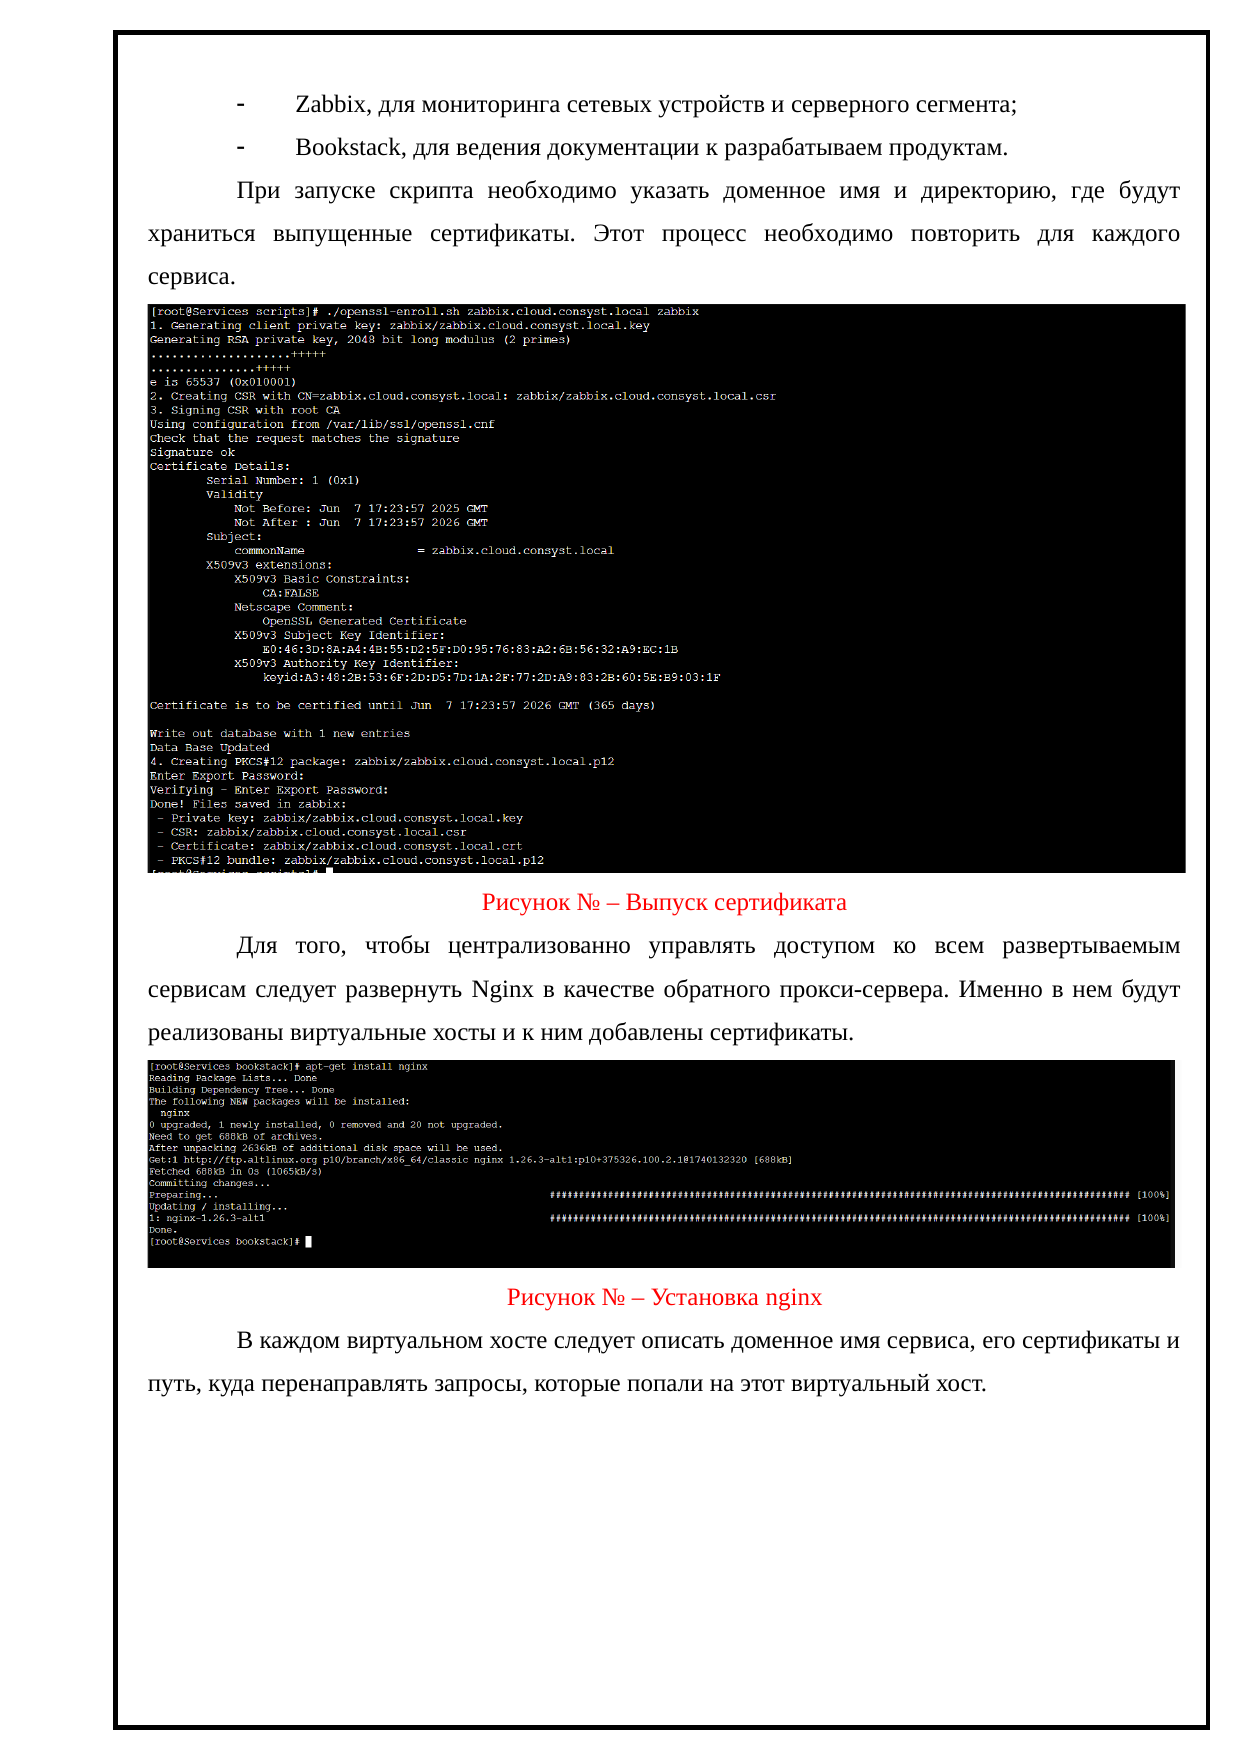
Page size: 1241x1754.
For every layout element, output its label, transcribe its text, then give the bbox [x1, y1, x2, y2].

text Рисунок № – Установка nginx [148, 1282, 1181, 1311]
picture [147, 1060, 1182, 1268]
list Bookstack, для ведения документации к разрабатываем продуктам. [148, 132, 1181, 161]
list Zabbix, для мониторинга сетевых устройств и серверного сегмента; [148, 89, 1181, 117]
text При запуске скрипта необходимо указать доменное имя и директорию, где будут храниться выпущенные сертификаты. Этот процесс необходимо повторить для каждого сервиса. [148, 175, 1181, 290]
text Рисунок № – Выпуск сертификата [148, 887, 1181, 916]
text В каждом виртуальном хосте следует описать доменное имя сервиса, его сертификаты и путь, куда перенаправлять запросы, которые попали на этот виртуальный хост. [148, 1325, 1181, 1397]
picture [147, 304, 1186, 873]
text Для того, чтобы централизованно управлять доступом ко всем развертываемым сервисам следует развернуть Nginx в качестве обратного прокси-сервера. Именно в нем будут реализованы виртуальные хосты и к ним добавлены сертификаты. [148, 931, 1181, 1046]
